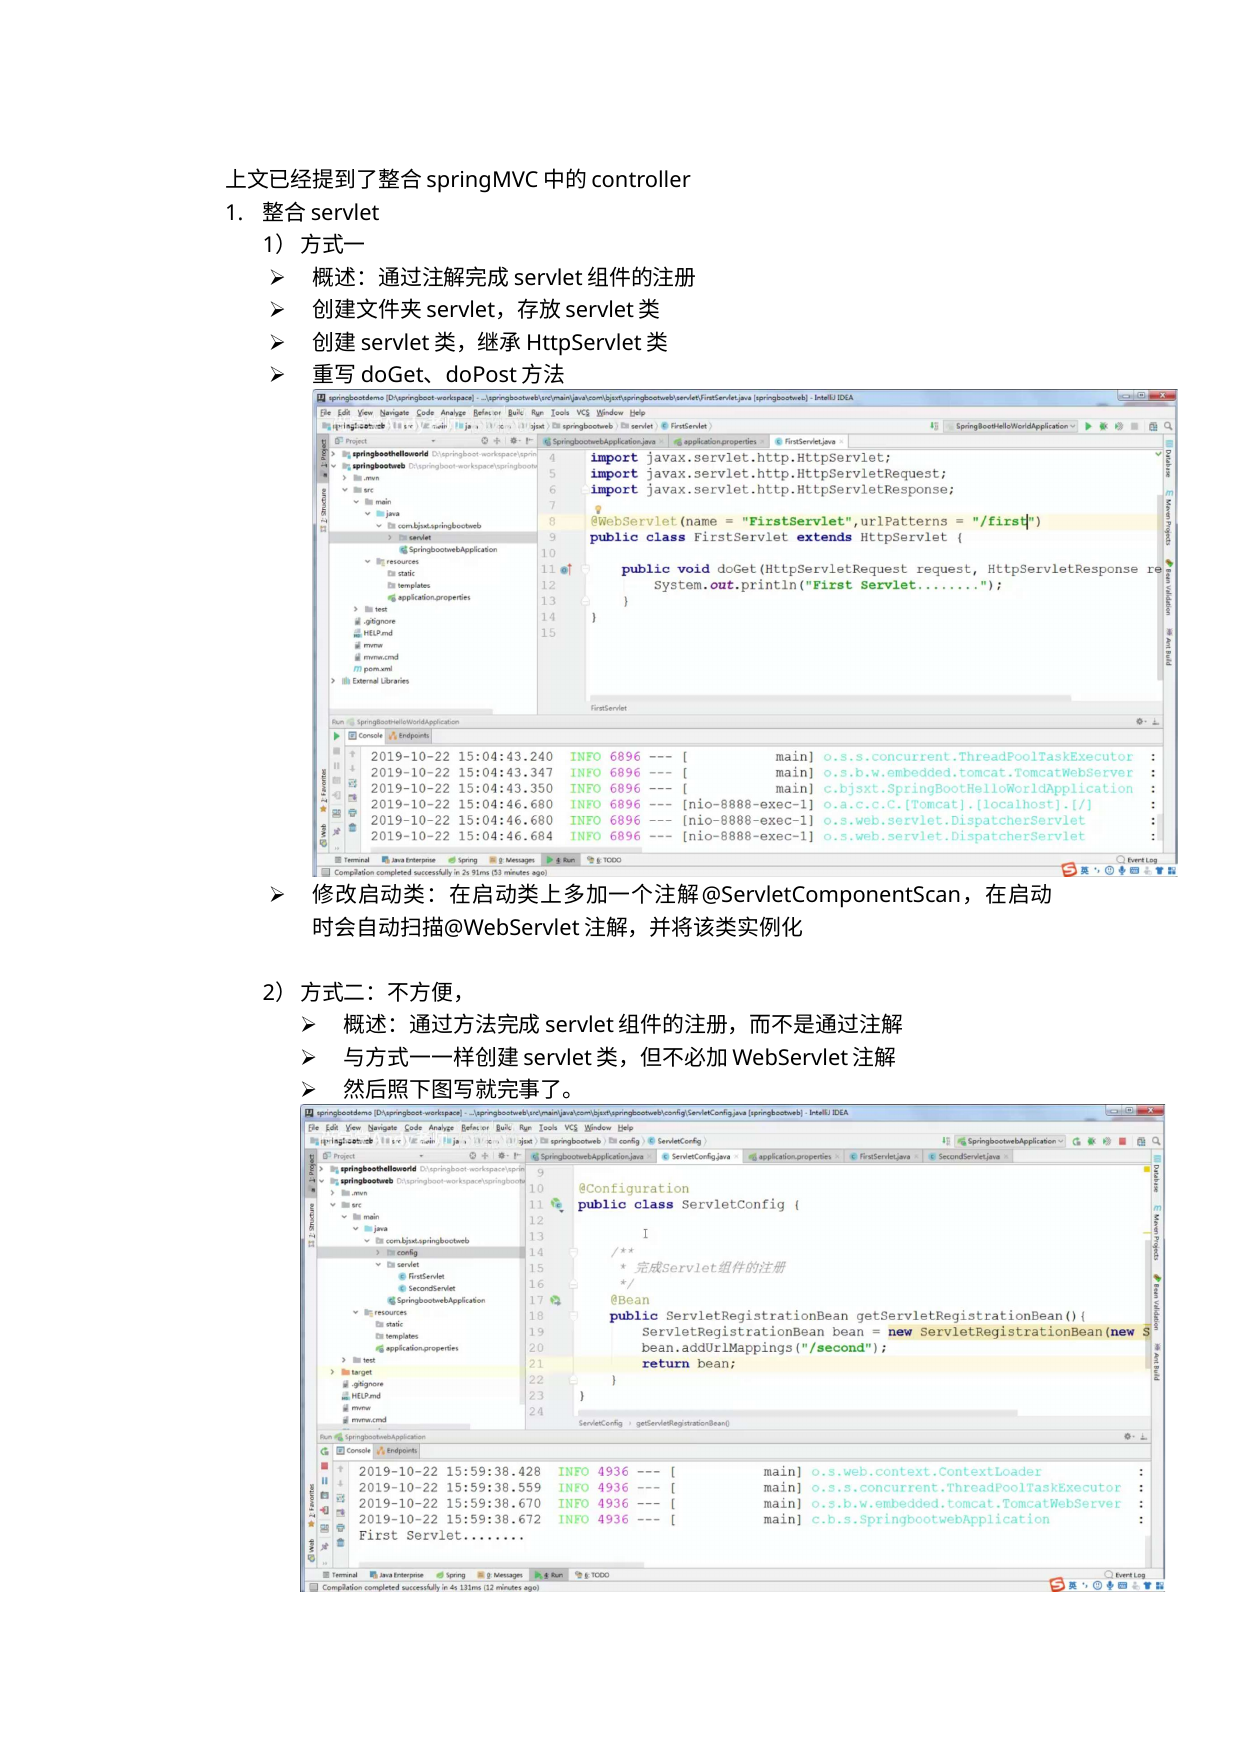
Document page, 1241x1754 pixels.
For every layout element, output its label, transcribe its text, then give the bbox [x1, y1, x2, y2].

list 然后照下图写就完事了。 [300, 1072, 1053, 1104]
list 整合servlet [225, 194, 1053, 227]
list 方式二：不方便， [262, 974, 1053, 1007]
list 概述：通过注解完成servlet组件的注册 [269, 259, 1053, 292]
picture [312, 389, 1178, 877]
list 创建文件夹servlet，存放servlet类 [269, 292, 1053, 324]
list 概述：通过方法完成servlet组件的注册，而不是通过注解 [300, 1007, 1053, 1039]
list 修改启动类：在启动类上多加一个注解@ServletComponentScan，在启动时会自动扫描@WebServlet注解，并将该类实例化 [269, 877, 1053, 942]
list 重写doGet、doPost方法 [269, 357, 1053, 389]
list 方式一 [262, 227, 1053, 259]
picture [300, 1104, 1166, 1592]
list 创建servlet类，继承HttpServlet类 [269, 324, 1053, 357]
list 上文已经提到了整合springMVC中的controller [225, 162, 1053, 194]
list 与方式一一样创建servlet类，但不必加WebServlet注解 [300, 1039, 1053, 1072]
